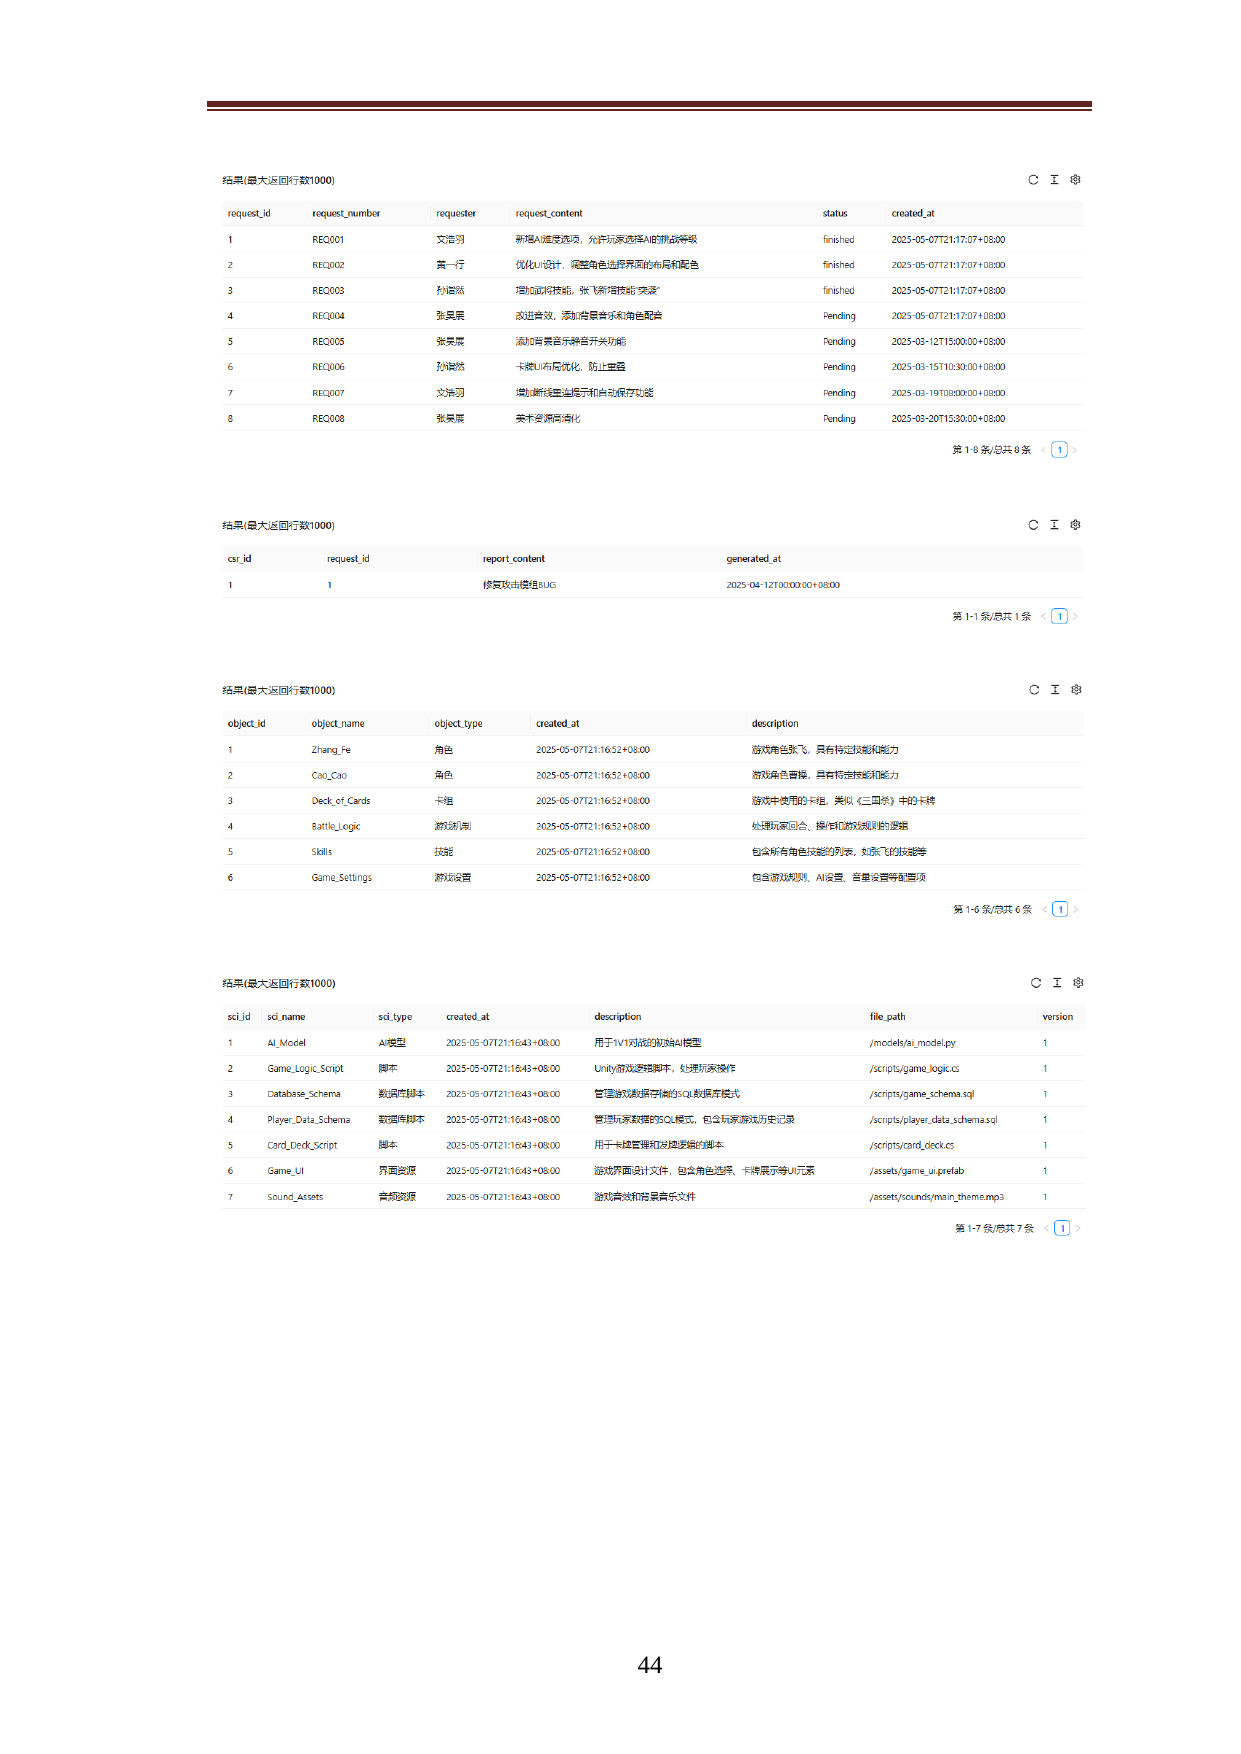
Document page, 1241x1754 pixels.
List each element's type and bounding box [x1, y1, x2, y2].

picture [206, 158, 1099, 468]
picture [206, 961, 1102, 1246]
picture [206, 503, 1099, 634]
picture [206, 668, 1100, 927]
